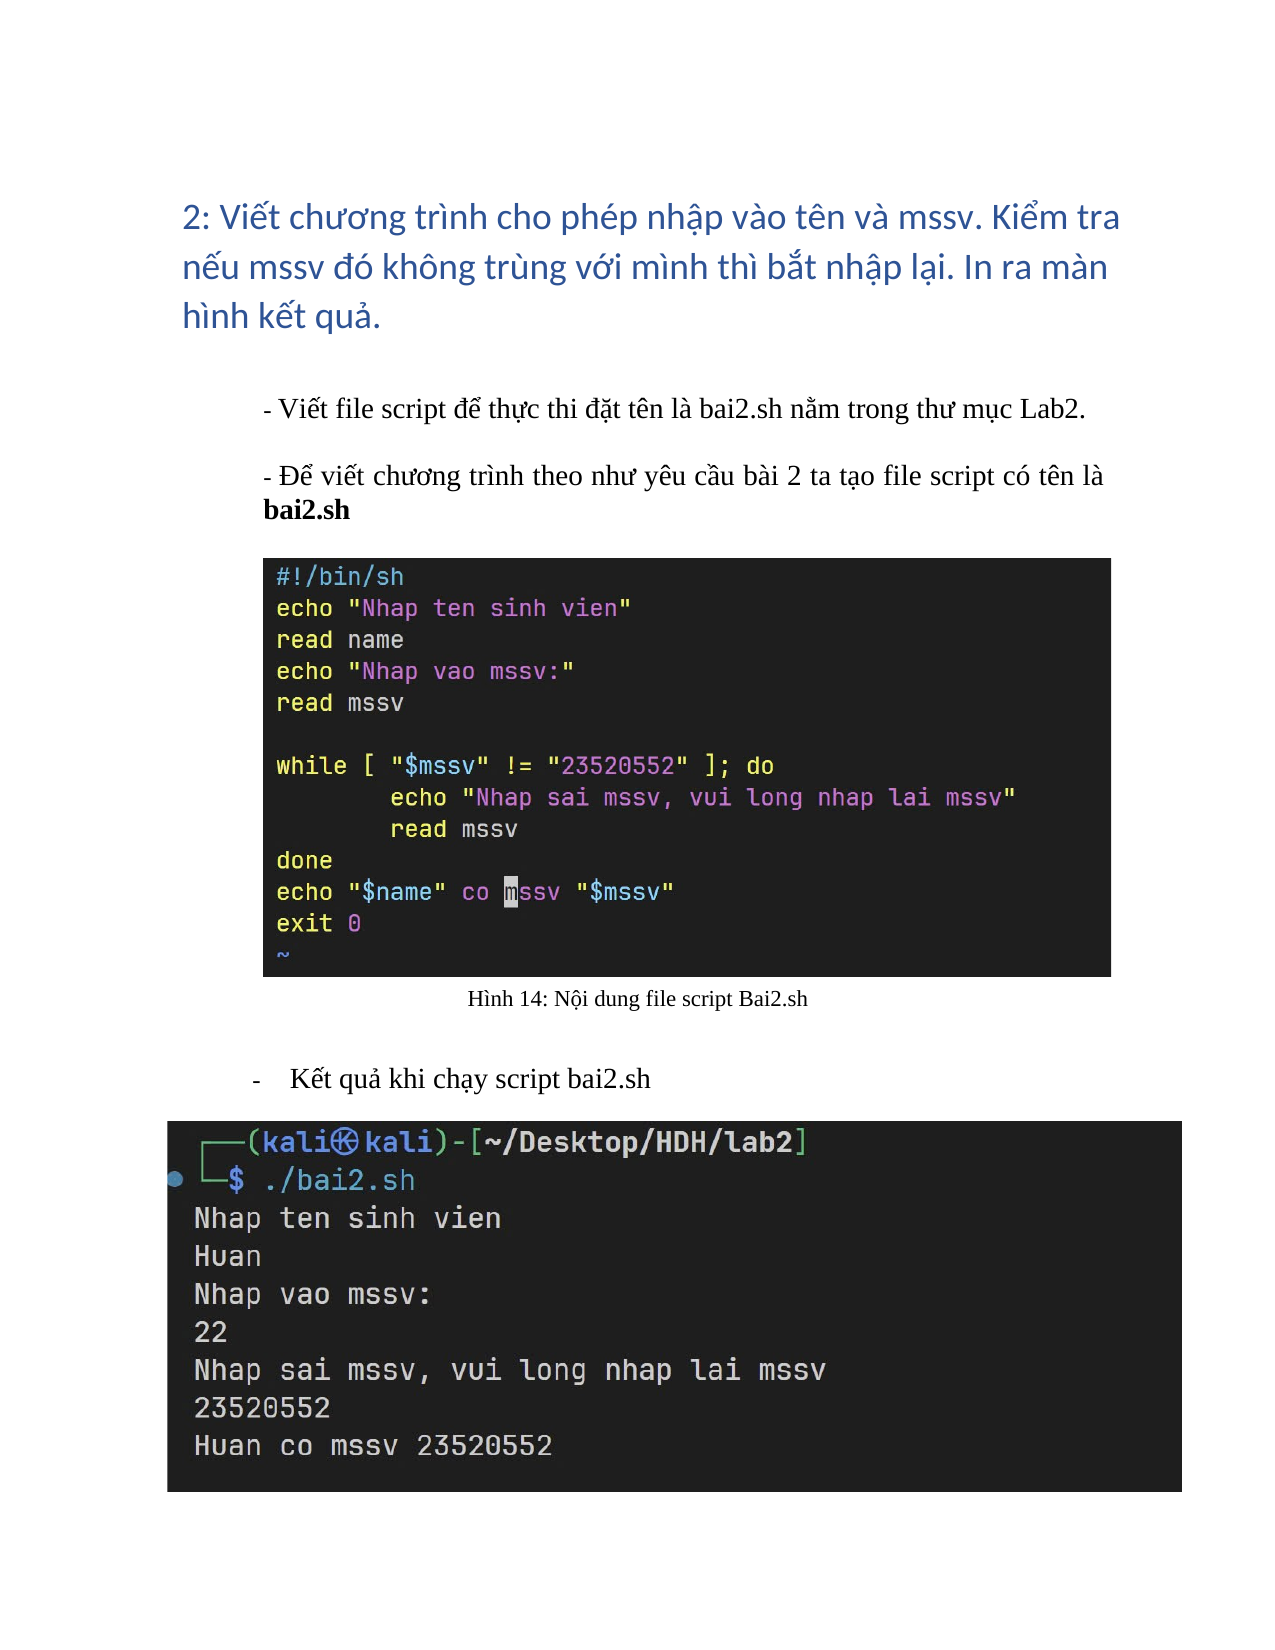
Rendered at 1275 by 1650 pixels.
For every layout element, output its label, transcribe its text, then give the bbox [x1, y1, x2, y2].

subtitle 2: Viết chương trình cho phép nhập vào tên và mssv. Kiểm tra nếu mssv đó không trùng với mình thì bắt nhập lại. In ra màn hình kết quả. [182, 193, 1132, 338]
picture [263, 558, 1112, 977]
text - Để viết chương trình theo như yêu cầu bài 2 ta tạo file script có tên là bai2.sh [263, 458, 1154, 525]
list Kết quả khi chạy script bai2.sh [252, 1062, 1154, 1095]
picture [167, 1121, 1182, 1492]
text Hình 14: Nội dung file script Bai2.sh [140, 986, 1136, 1012]
text - Viết file script để thực thi đặt tên là bai2.sh nằm trong thư mục Lab2. [263, 391, 1154, 425]
